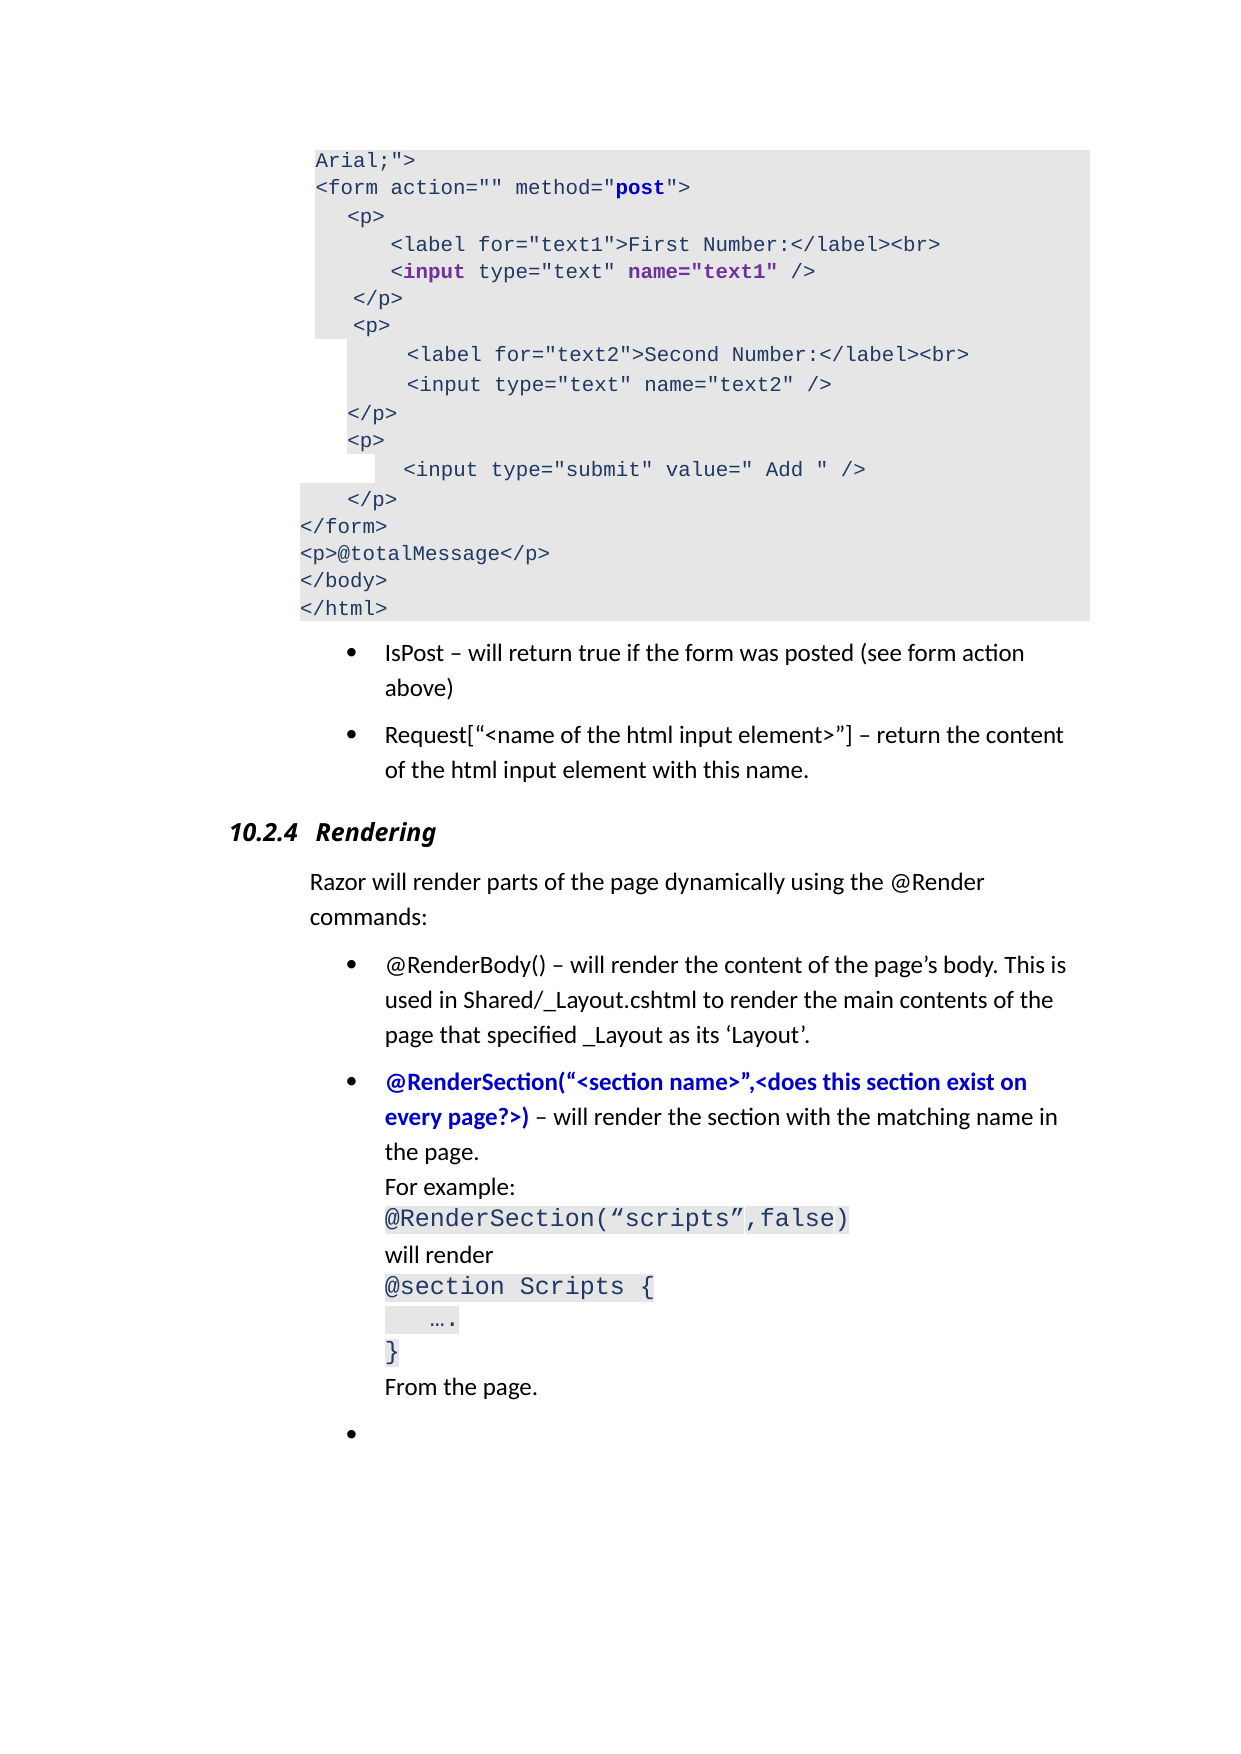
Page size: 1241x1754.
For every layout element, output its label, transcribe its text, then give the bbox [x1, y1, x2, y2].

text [315, 150, 1090, 201]
subtitle Rendering [298, 815, 1090, 849]
list IsPost – will return true if the form was posted (see form action above) [347, 637, 1090, 703]
text <p> <label for="text1">First Number:</label><br> <input type="text" name="text1" /> </p> <p> [315, 206, 1090, 339]
text Razor will render parts of the page dynamically using the @Render commands: [309, 866, 1090, 932]
list @RenderSection(“<section name>”,<does this section exist on every page?>) – will render the section with the matching name in the page. For example: @RenderSection(“scripts”,false) will render @section Scripts { …. } From the page. [347, 1066, 1090, 1402]
text </p> <p> [347, 403, 1090, 454]
text <input type="submit" value=" Add " /> [375, 459, 1090, 483]
text <input type="text" name="text2" /> [347, 374, 1090, 397]
list @RenderBody() – will render the content of the page’s body. This is used in Shared/_Layout.cshtml to render the main contents of the page that specified _Layout as its ‘Layout’. [347, 949, 1090, 1049]
list Request[“<name of the html input element>”] – return the content of the html input element with this name. [347, 720, 1090, 785]
text <label for="text2">Second Number:</label><br> [347, 344, 1090, 368]
text </p> </form> <p>@totalMessage</p> </body> </html> [300, 489, 1090, 621]
